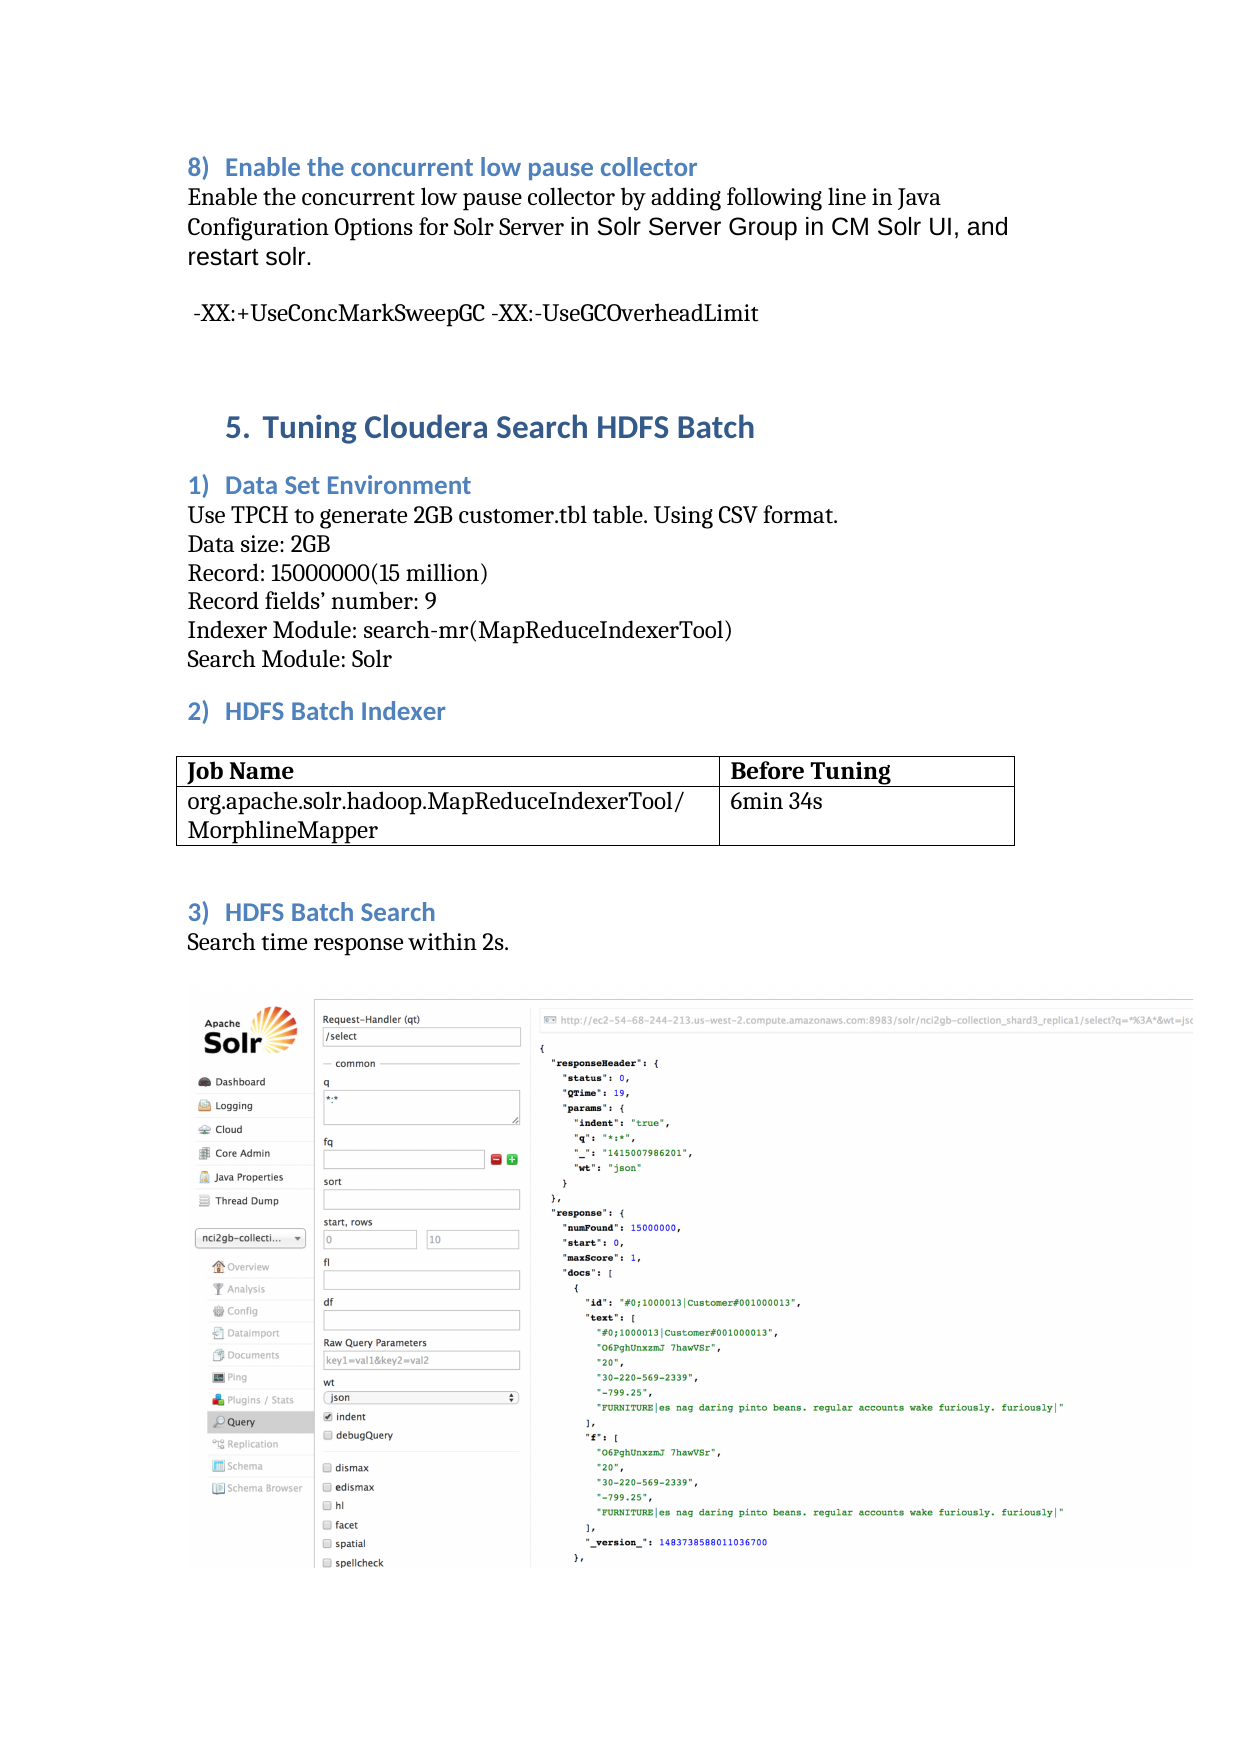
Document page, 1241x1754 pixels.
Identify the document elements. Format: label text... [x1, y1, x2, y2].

text Search Module: Solr [187, 645, 1053, 673]
table_cell org.apache.solr.hadoop.MapReduceIndexerTool/MorphlineMapper [177, 787, 719, 844]
table_header Before Tuning [720, 757, 1014, 786]
text Enable the concurrent low pause collector by adding following line in Java Configuration Options for Solr Server in Solr Server Group in CM Solr UI, and restart solr. [187, 183, 1053, 270]
text Indexer Module: search-mr(MapReduceIndexerTool) [187, 616, 1053, 645]
subtitle HDFS Batch Indexer [187, 694, 1053, 727]
table_cell 6min 34s [720, 787, 1014, 844]
subtitle Tuning Cloudera Search HDFS Batch [225, 406, 1053, 447]
text -XX:+UseConcMarkSweepGC -XX:-UseGCOverheadLimit [187, 299, 1053, 328]
subtitle Enable the concurrent low pause collector [187, 150, 1053, 183]
text Record fields’ number: 9 [187, 587, 1053, 616]
text Use TPCH to generate 2GB customer.tbl table. Using CSV format. [187, 501, 1053, 530]
picture [187, 985, 1194, 1568]
table_header Job Name [177, 757, 719, 786]
text Record: 15000000(15 million) [187, 558, 1053, 587]
text Search time response within 2s. [187, 928, 1053, 957]
subtitle Data Set Environment [187, 468, 1053, 501]
text Data size: 2GB [187, 530, 1053, 558]
subtitle HDFS Batch Search [187, 895, 1053, 928]
